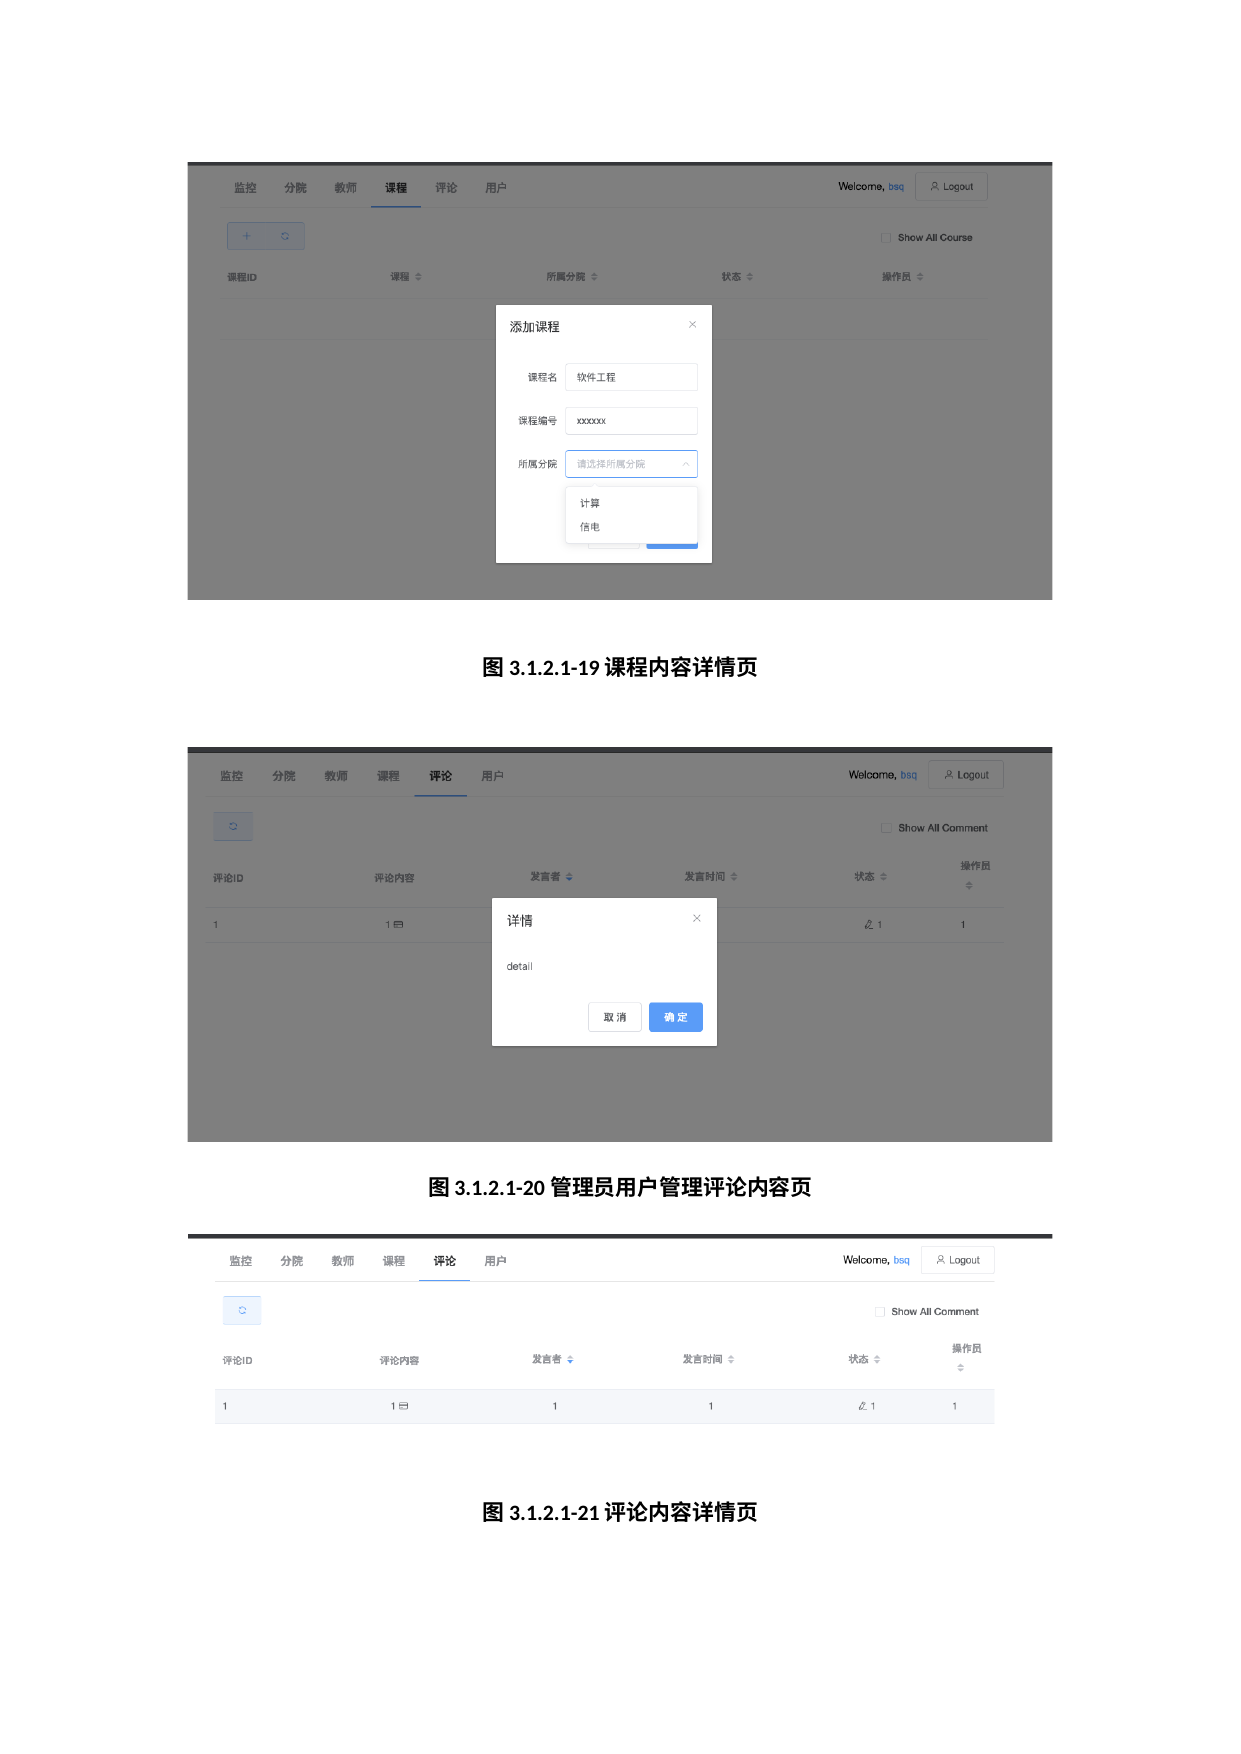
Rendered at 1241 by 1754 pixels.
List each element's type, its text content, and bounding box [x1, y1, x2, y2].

picture [188, 1234, 1053, 1449]
text 图3.1.2.1-21 评论内容详情页 [187, 1494, 1053, 1527]
text 图3.1.2.1-19 课程内容详情页 [187, 649, 1053, 682]
picture [187, 162, 1053, 600]
text 图3.1.2.1-20 管理员用户管理评论内容页 [187, 1169, 1053, 1202]
picture [187, 747, 1053, 1142]
